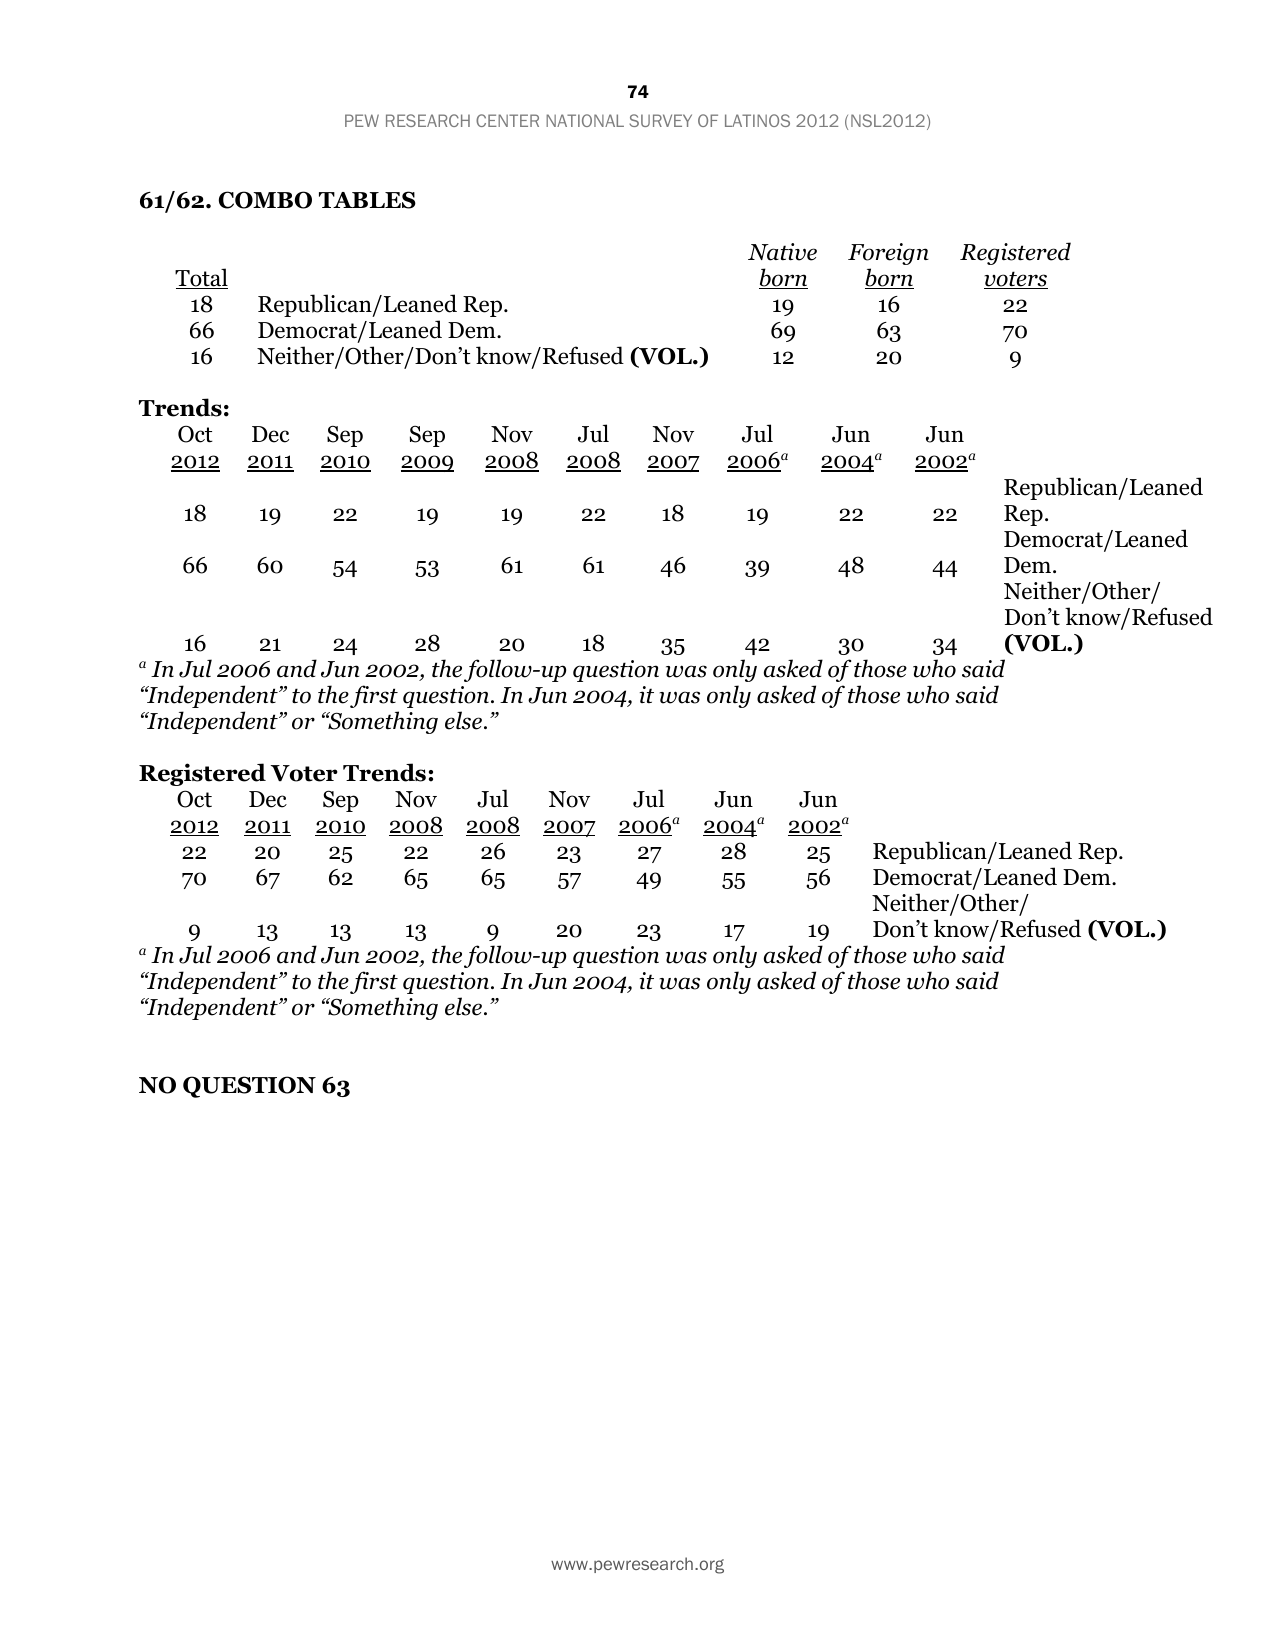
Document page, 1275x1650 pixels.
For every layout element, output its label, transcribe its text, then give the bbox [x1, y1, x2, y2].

text Registered Voter Trends: [139, 760, 1136, 786]
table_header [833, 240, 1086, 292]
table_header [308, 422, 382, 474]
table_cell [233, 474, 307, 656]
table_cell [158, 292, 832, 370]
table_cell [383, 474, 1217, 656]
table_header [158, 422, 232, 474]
text NO QUESTION 63 [139, 1073, 1136, 1099]
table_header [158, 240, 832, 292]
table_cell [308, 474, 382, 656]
text a In Jul 2006 and Jun 2002, the follow-up question was only asked of those who said “Independent” to the first question. In Jun 2004, it was only asked of those who said “Independent” or “Something else.” [139, 943, 1136, 1021]
text 61/62. COMBO TABLES [139, 187, 1136, 213]
text a In Jul 2006 and Jun 2002, the follow-up question was only asked of those who said “Independent” to the first question. In Jun 2004, it was only asked of those who said “Independent” or “Something else.” [139, 656, 1136, 734]
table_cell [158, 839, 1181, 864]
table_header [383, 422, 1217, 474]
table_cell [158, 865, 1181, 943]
text Trends: [139, 396, 1136, 422]
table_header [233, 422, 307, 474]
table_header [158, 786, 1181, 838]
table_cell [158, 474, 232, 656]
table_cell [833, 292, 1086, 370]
